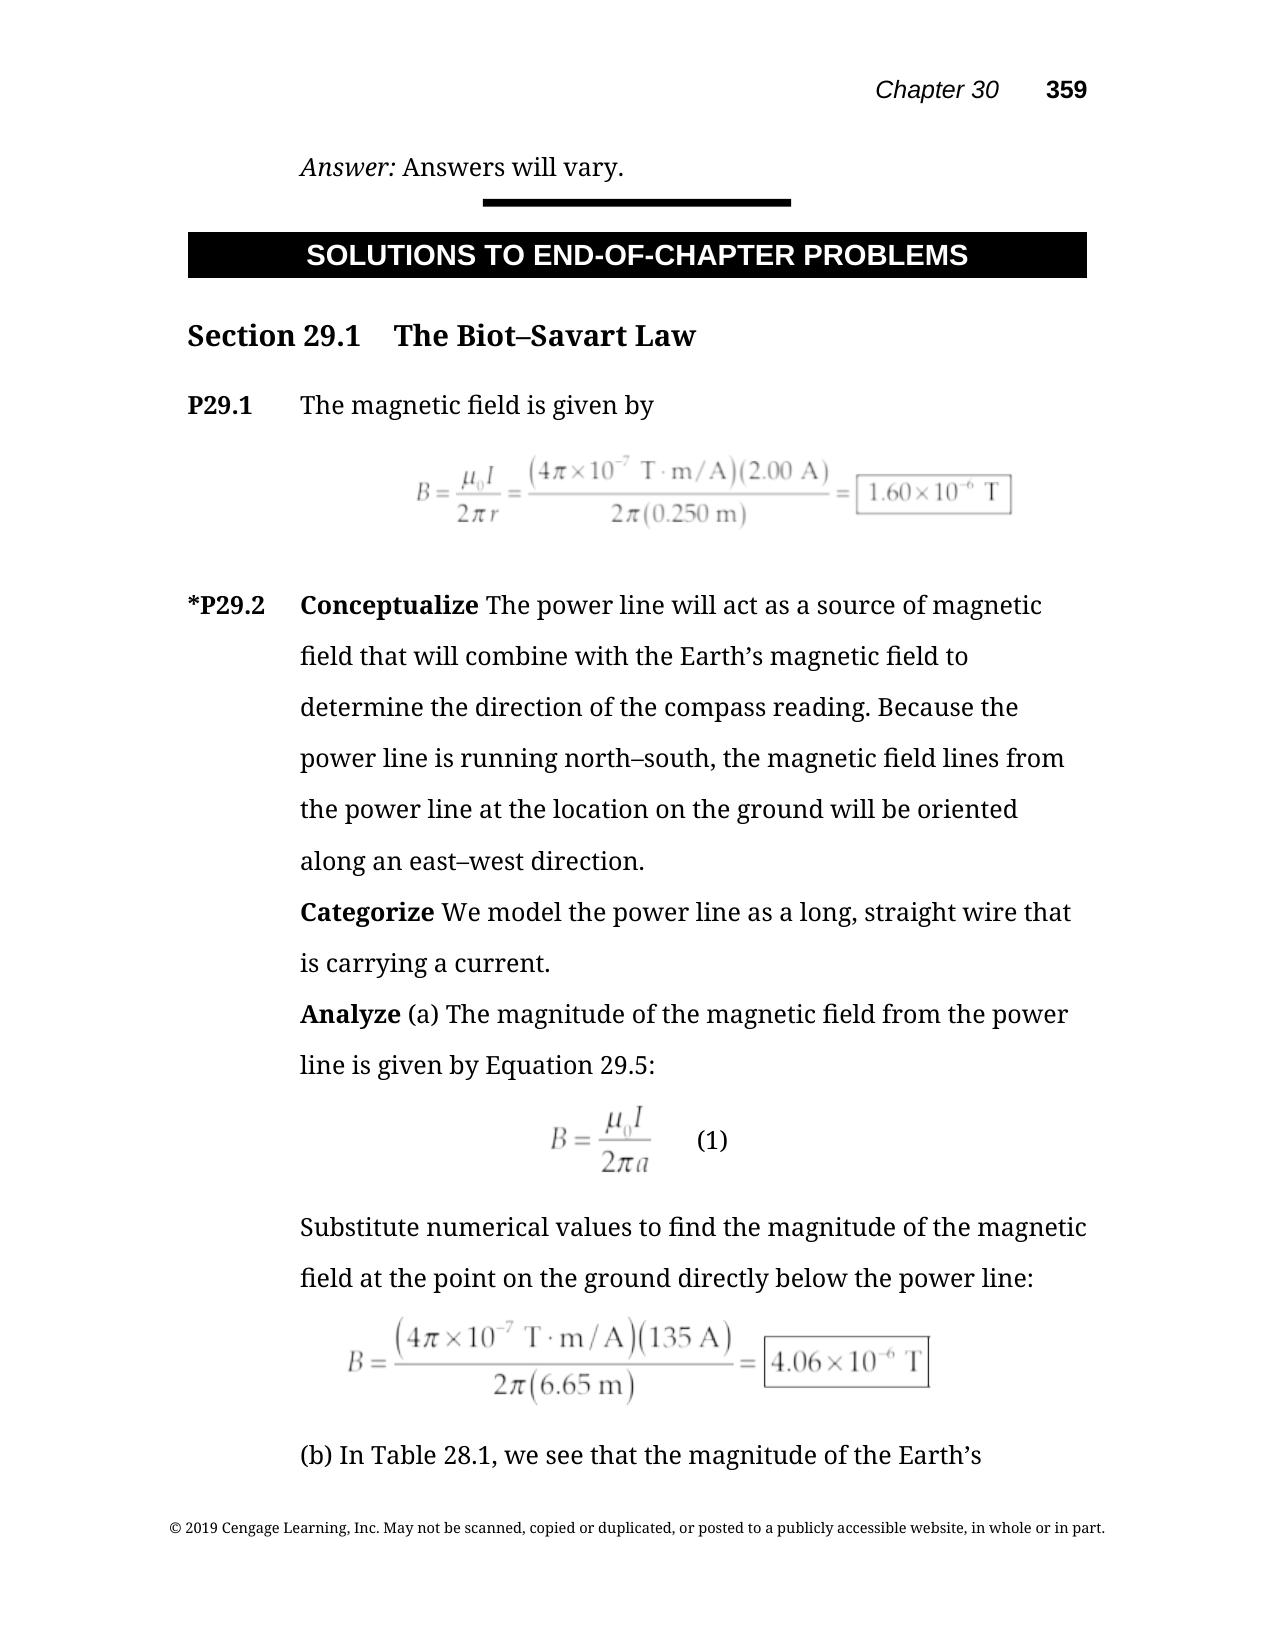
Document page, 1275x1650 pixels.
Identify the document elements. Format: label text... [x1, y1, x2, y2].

text Analyze (a) The magnitude of the magnetic field from the power line is given by Equation 29.5: [300, 996, 1087, 1081]
text Section 29.1 The Biot–Savart Law [187, 315, 1087, 355]
text (1) [187, 1098, 1087, 1181]
text Answer: Answers will vary. [300, 150, 1087, 184]
text Substitute numerical values to find the magnitude of the magnetic field at the point on the ground directly below the power line: [300, 1210, 1087, 1295]
text Categorize We model the power line as a long, straight wire that is carrying a current. [300, 894, 1087, 979]
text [300, 1437, 1087, 1472]
text P29.1 The magnetic field is given by [187, 387, 1087, 421]
table_header SOLUTIONS TO END-OF-CHAPTER PROBLEMS [188, 232, 1087, 278]
text *P29.2 Conceptualize The power line will act as a source of magnetic field that will combine with the Earth’s magnetic field to determine the direction of the compass reading. Because the power line is running north–south, the magnetic field lines from the power line at the location on the ground will be oriented along an east–west direction. [187, 588, 1087, 877]
